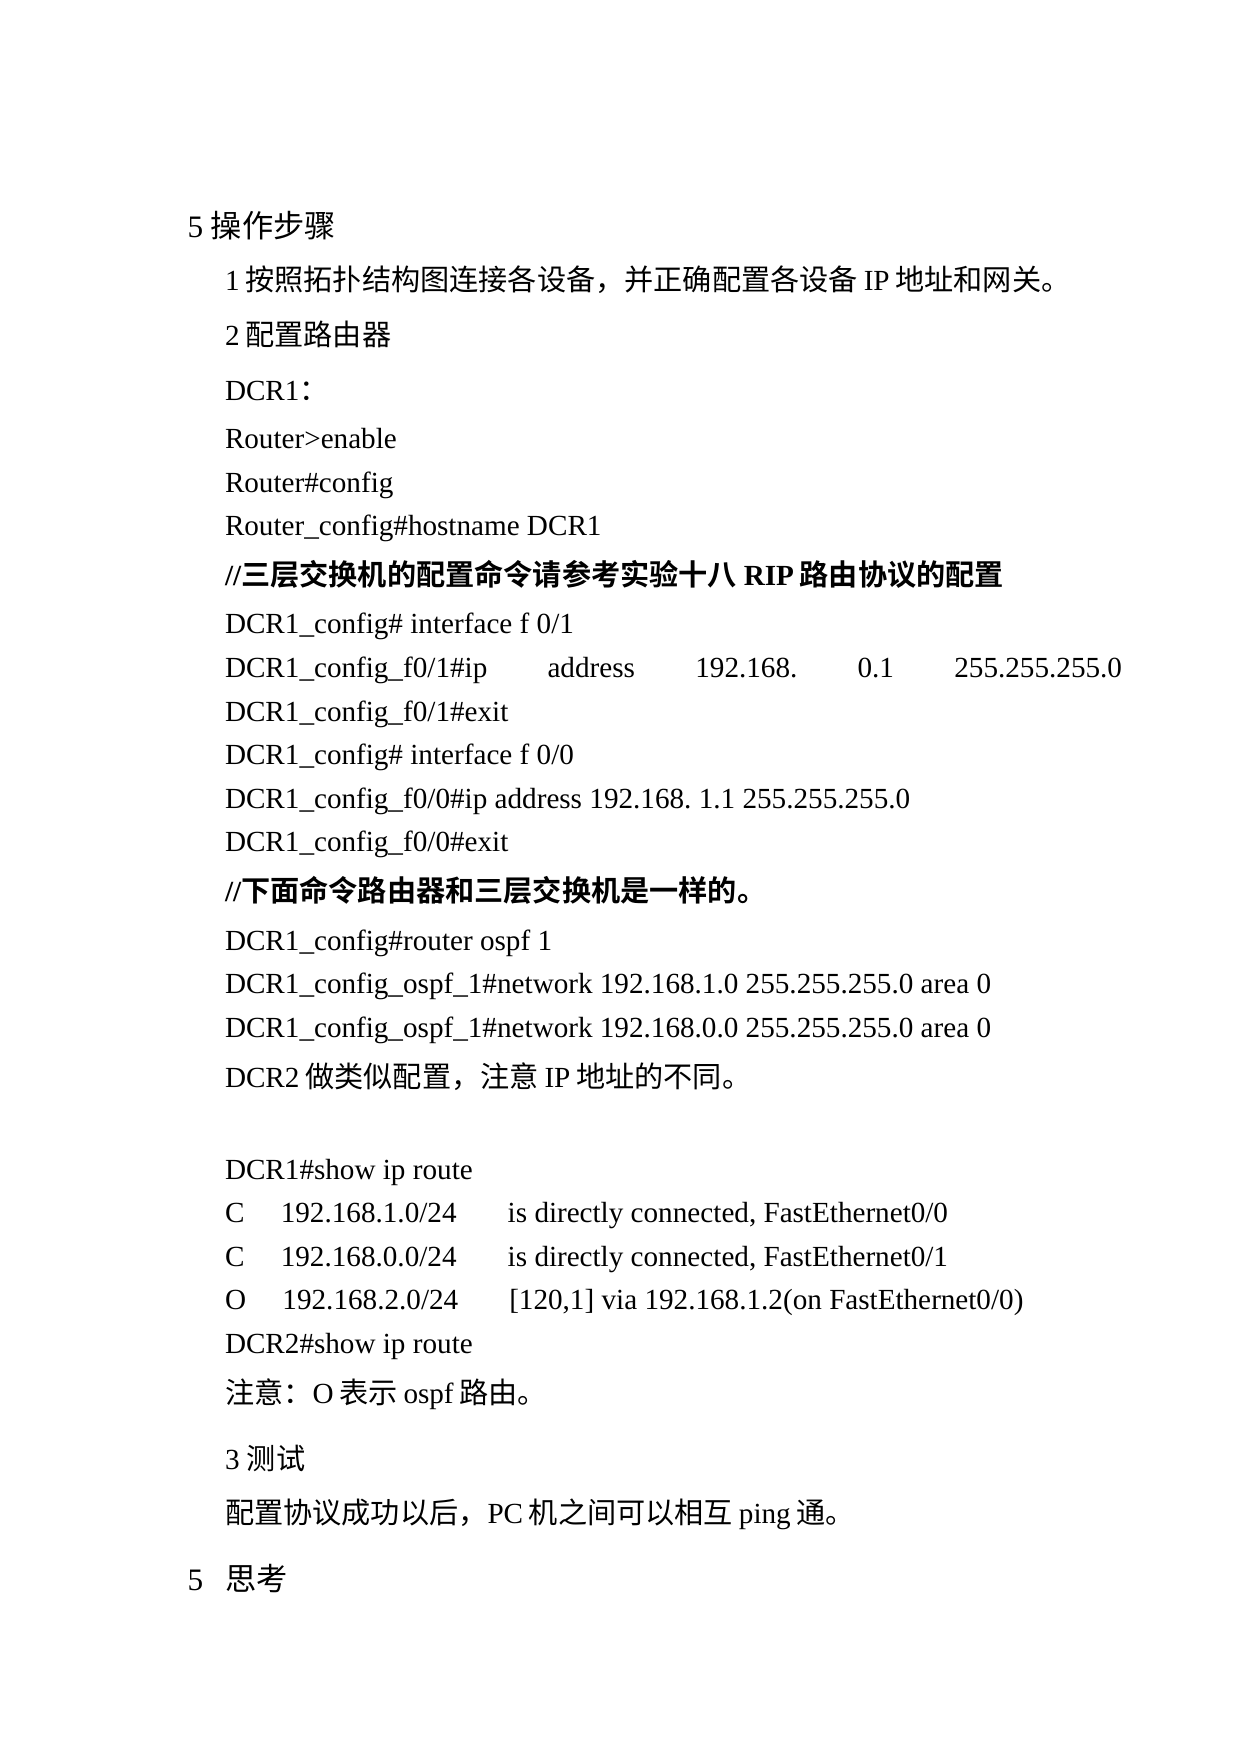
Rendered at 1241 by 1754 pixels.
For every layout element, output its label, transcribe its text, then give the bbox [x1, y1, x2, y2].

text O 192.168.2.0/24 [120,1] via 192.168.1.2(on FastEthernet0/0) [187, 1282, 1122, 1316]
text Router>enable [187, 421, 1122, 455]
text //下面命令路由器和三层交换机是一样的。 [187, 868, 1122, 910]
text 1按照拓扑结构图连接各设备，并正确配置各设备IP地址和网关。 [187, 256, 1122, 299]
text DCR1_config_ospf_1#network 192.168.1.0 255.255.255.0 area 0 [187, 966, 1122, 1000]
text DCR2做类似配置，注意IP地址的不同。 [187, 1053, 1122, 1096]
text Router_config#hostname DCR1 [187, 508, 1122, 542]
text C 192.168.0.0/24 is directly connected, FastEthernet0/1 [187, 1239, 1122, 1272]
text Router#config [187, 465, 1122, 498]
text DCR1_config_f0/1#ip address 192.168. 0.1 255.255.255.0 DCR1_config_f0/1#exit [225, 650, 1122, 727]
text C 192.168.1.0/24 is directly connected, FastEthernet0/0 [187, 1195, 1122, 1229]
text DCR1#show ip route [187, 1152, 1122, 1185]
text 2配置路由器 [187, 311, 1122, 354]
text DCR1_config_f0/0#ip address 192.168. 1.1 255.255.255.0 [187, 781, 1122, 814]
text //三层交换机的配置命令请参考实验十八 RIP路由协议的配置 [187, 552, 1122, 594]
list 思考 [187, 1544, 1122, 1609]
list 3 测试 [225, 1424, 1122, 1489]
list 5 操作步骤 [187, 191, 1122, 256]
text DCR2#show ip route [187, 1326, 1122, 1359]
text DCR1_config# interface f 0/0 [187, 737, 1122, 771]
text 注意：O表示ospf路由。 [187, 1369, 1122, 1412]
text DCR1_config_f0/0#exit [187, 824, 1122, 858]
text DCR1_config# interface f 0/1 [187, 607, 1122, 640]
text DCR1_config_ospf_1#network 192.168.0.0 255.255.255.0 area 0 [187, 1010, 1122, 1043]
text DCR1： [187, 366, 1122, 408]
text 配置协议成功以后，PC机之间可以相互ping通。 [187, 1489, 1122, 1532]
text DCR1_config#router ospf 1 [187, 923, 1122, 956]
